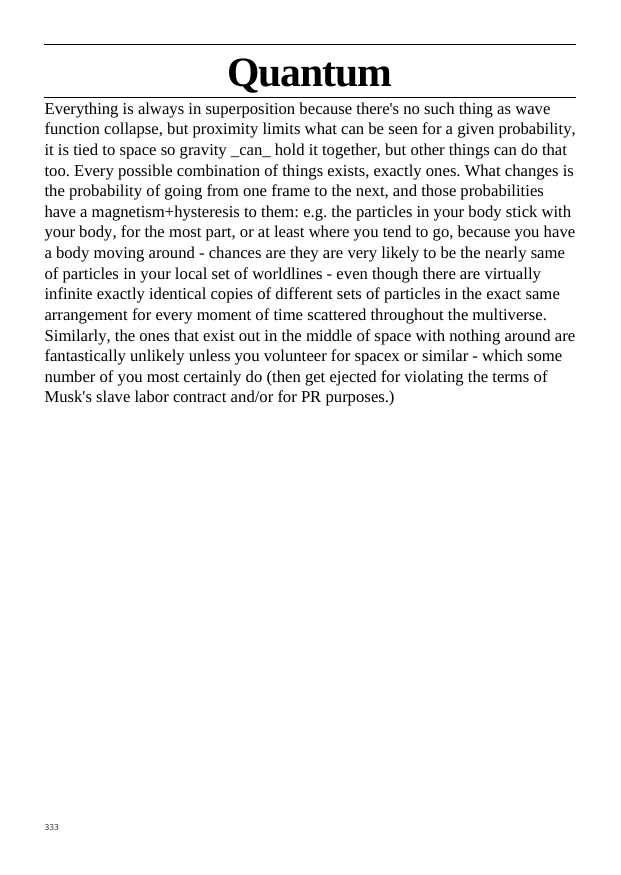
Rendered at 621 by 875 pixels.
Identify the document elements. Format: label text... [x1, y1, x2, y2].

text Everything is always in superposition because there's no such thing as wave function collapse, but proximity limits what can be seen for a given probability, it is tied to space so gravity _can_ hold it together, but other things can do that too. Every possible combination of things exists, exactly ones. What changes is the probability of going from one frame to the next, and those probabilities have a magnetism+hysteresis to them: e.g. the particles in your body stick with your body, for the most part, or at least where you tend to go, because you have a body moving around - chances are they are very likely to be the nearly same of particles in your local set of worldlines - even though there are virtually infinite exactly identical copies of different sets of particles in the exact same arrangement for every moment of time scattered throughout the multiverse. Similarly, the ones that exist out in the middle of space with nothing around are fantastically unlikely unless you volunteer for spacex or similar - which some number of you most certainly do (then get ejected for violating the terms of Musk's slave labor contract and/or for PR purposes.) [44, 98, 576, 406]
subtitle Quantum [44, 45, 576, 97]
